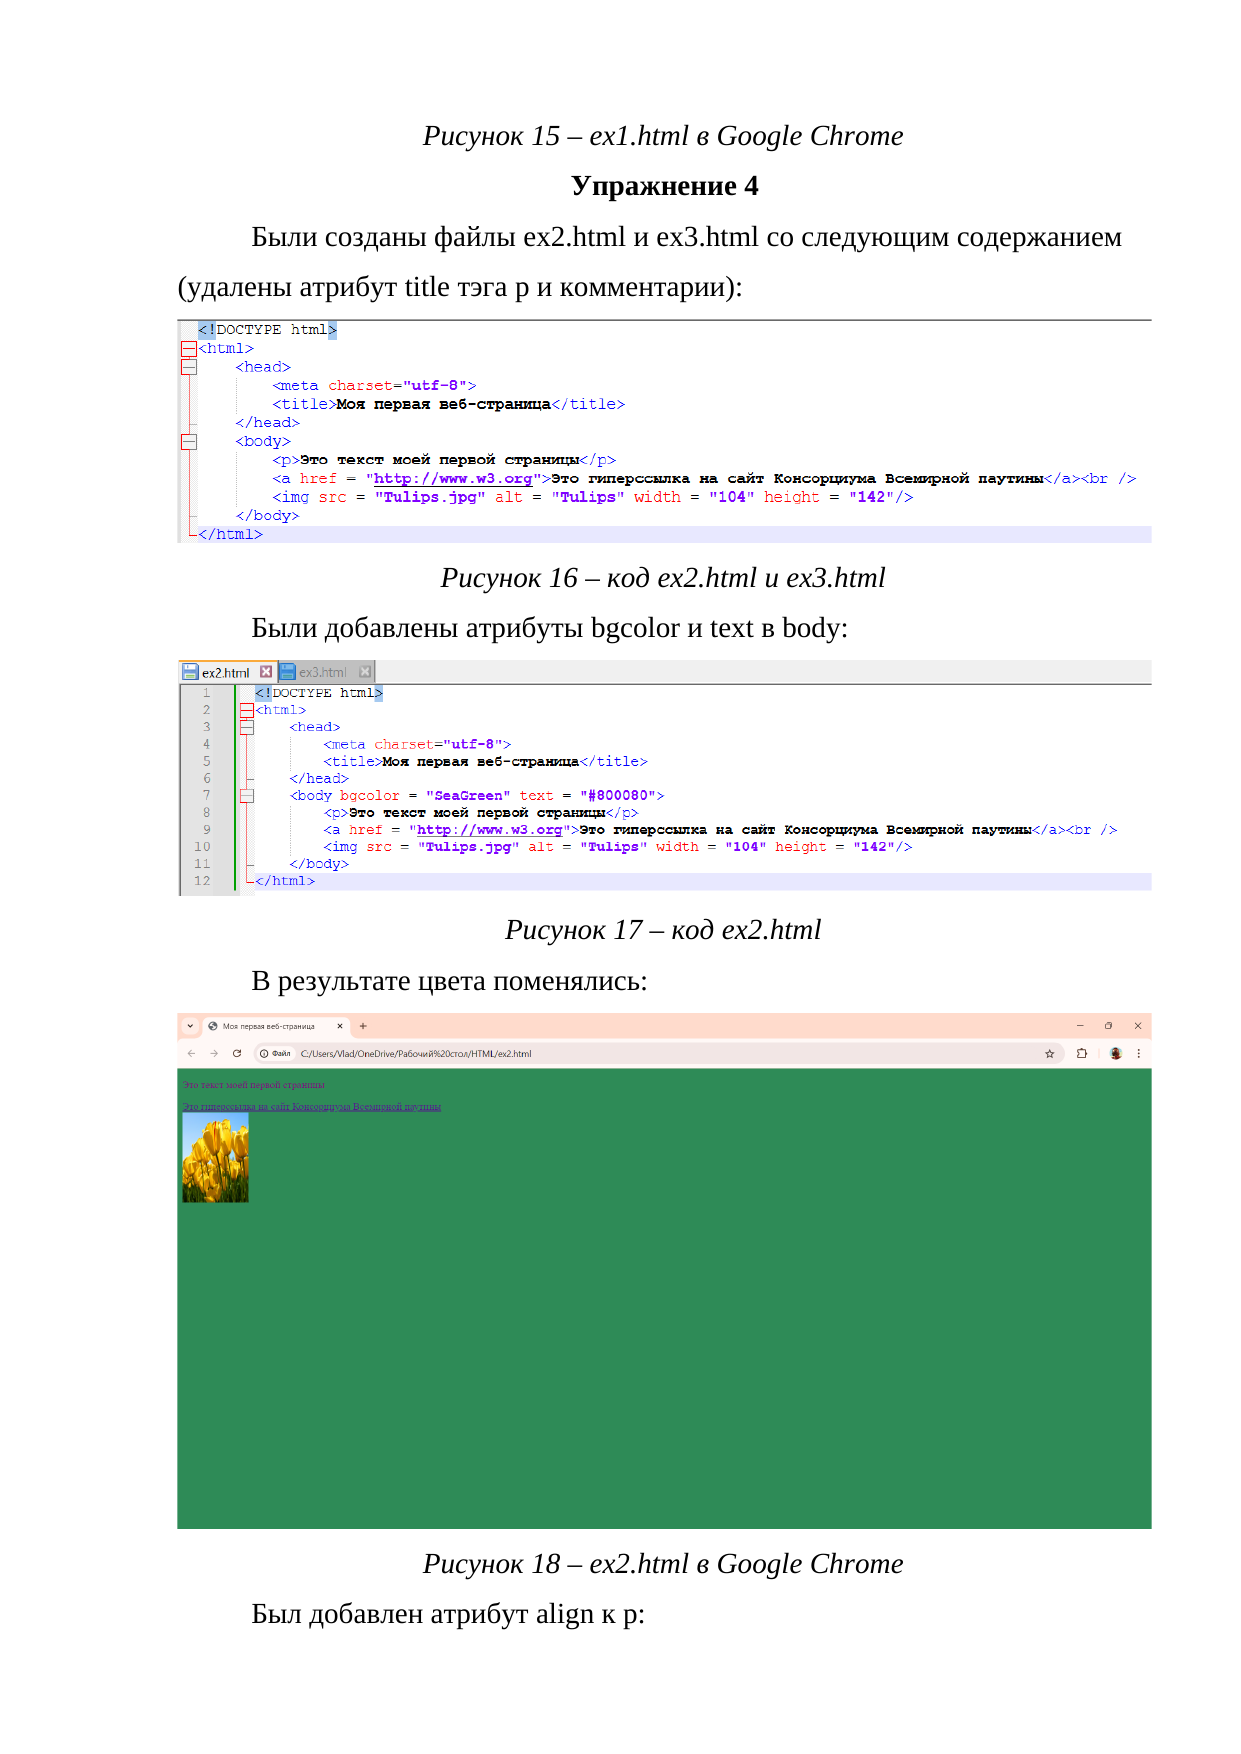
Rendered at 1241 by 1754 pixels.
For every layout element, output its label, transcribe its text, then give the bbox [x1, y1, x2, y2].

text Был добавлен атрибут align к p: [177, 1596, 1152, 1630]
text Упражнение 4 [177, 168, 1152, 202]
text Рисунок 15 – ex1.html в Google Chrome [177, 118, 1152, 152]
text Были добавлены атрибуты bgcolor и text в body: [177, 610, 1152, 644]
text Были созданы файлы ex2.html и ex3.html со следующим содержанием (удалены атрибут title тэга p и комментарии): [177, 219, 1152, 303]
text Рисунок 16 – код ex2.html и ex3.html [177, 560, 1152, 593]
picture [177, 1013, 1152, 1529]
text Рисунок 18 – ex2.html в Google Chrome [177, 1546, 1152, 1579]
picture [177, 319, 1152, 543]
text Рисунок 17 – код ex2.html [177, 912, 1152, 946]
picture [177, 660, 1152, 896]
text В результате цвета поменялись: [177, 963, 1152, 996]
